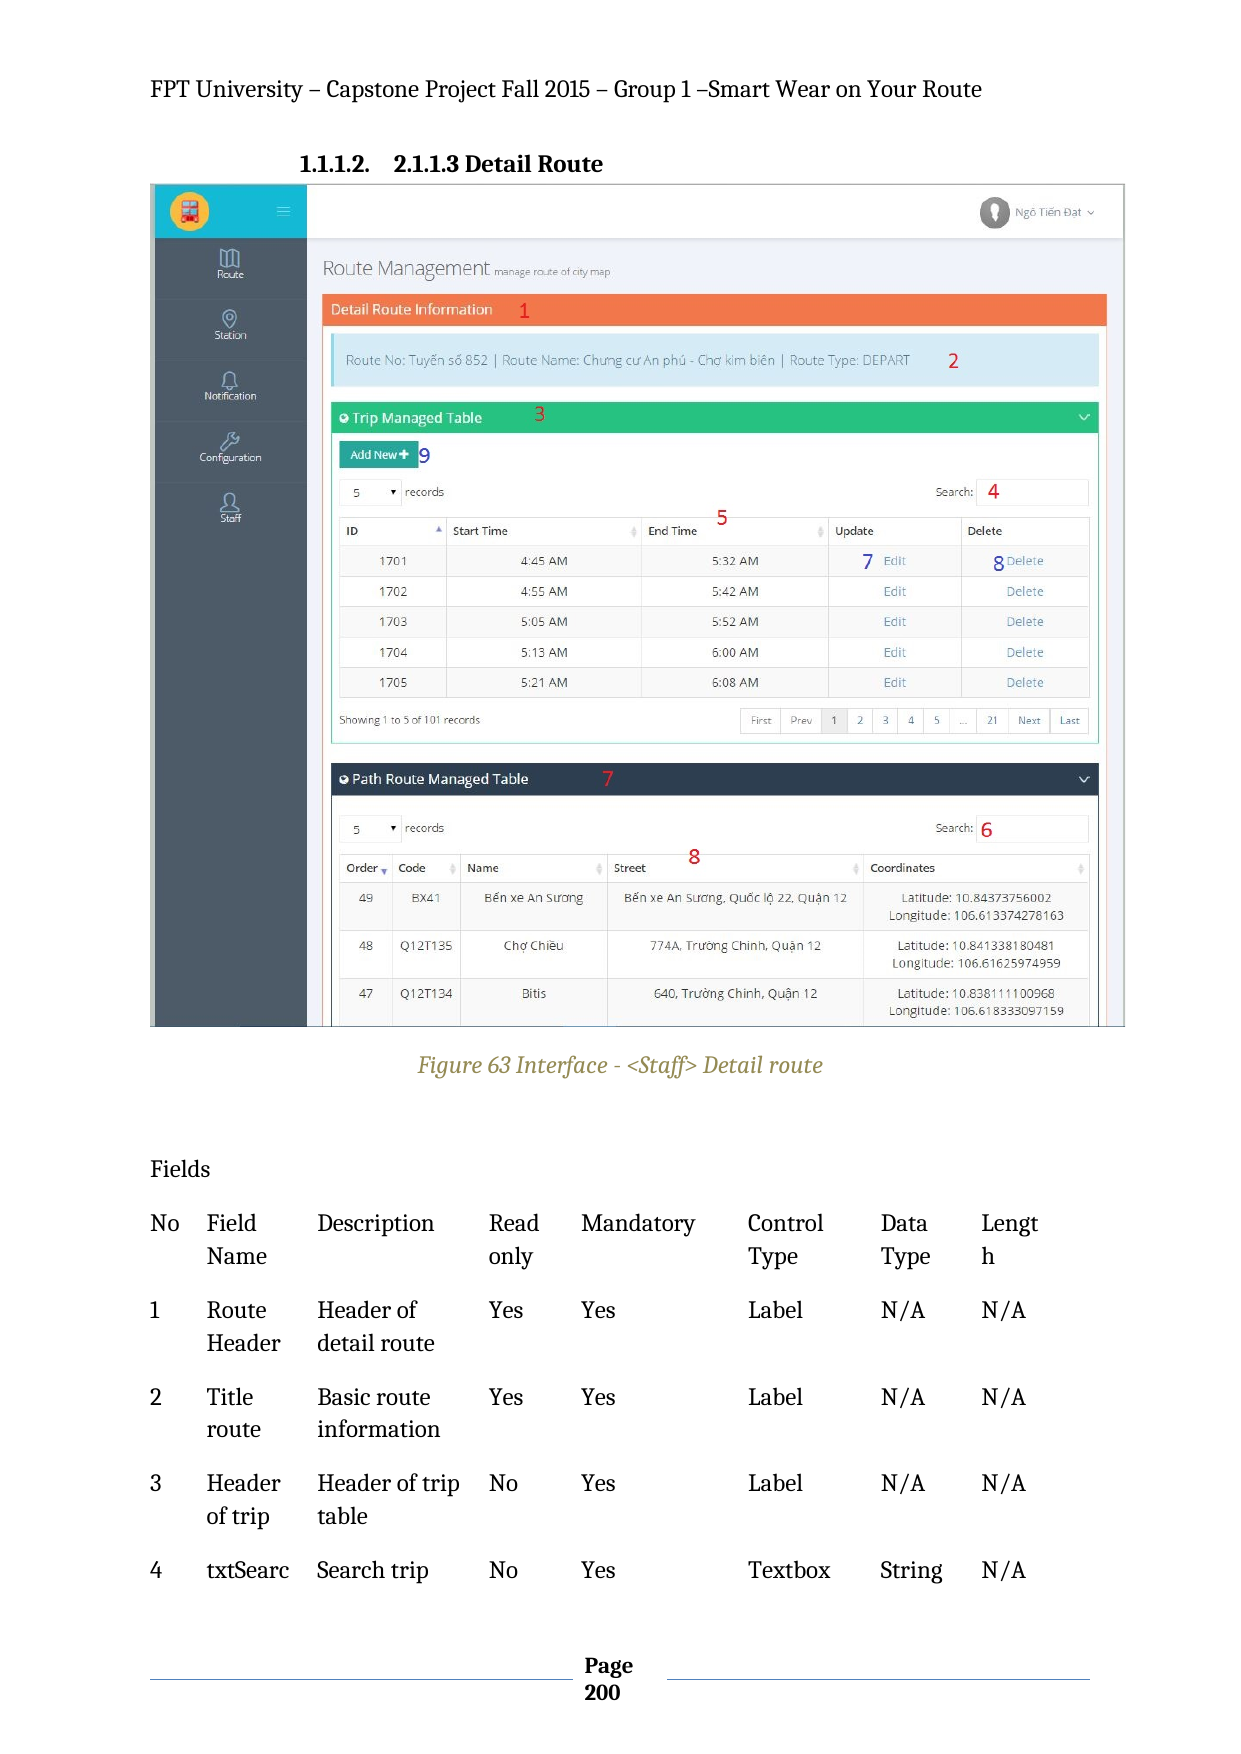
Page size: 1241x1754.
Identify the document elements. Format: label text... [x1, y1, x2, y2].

picture [150, 183, 1125, 1027]
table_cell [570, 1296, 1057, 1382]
subtitle 2.1.1.3 Detail Route [300, 150, 1090, 179]
text Fields [150, 1155, 1090, 1183]
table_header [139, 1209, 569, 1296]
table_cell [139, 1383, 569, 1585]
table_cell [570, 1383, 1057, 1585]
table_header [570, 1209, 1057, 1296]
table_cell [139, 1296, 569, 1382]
